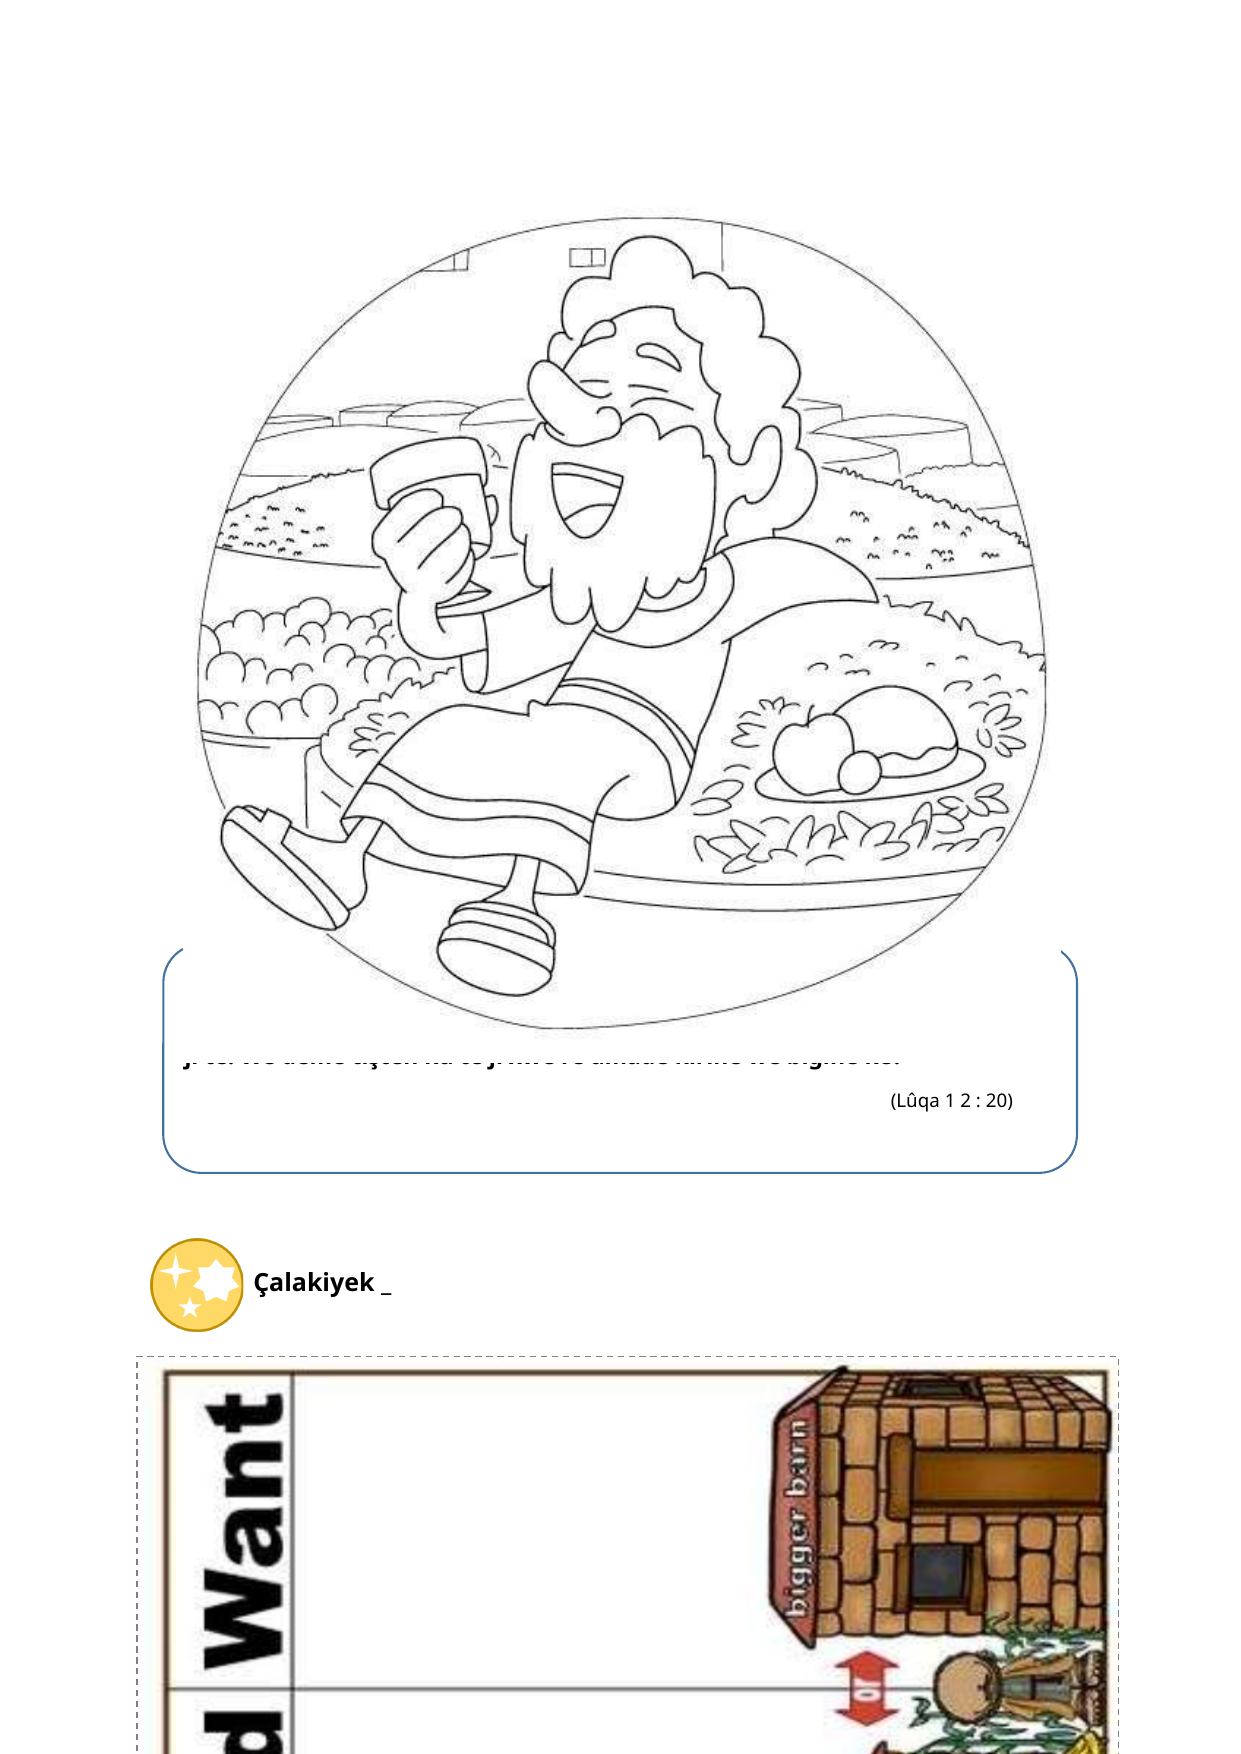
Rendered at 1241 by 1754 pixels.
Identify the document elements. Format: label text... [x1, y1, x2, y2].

picture [183, 184, 1061, 1063]
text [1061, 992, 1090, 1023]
text (Lûqa 1 2 : 20) [150, 1088, 1090, 1113]
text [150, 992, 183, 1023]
picture [139, 1357, 1118, 1754]
text Çalakiyek _ [244, 1264, 1090, 1298]
picture [150, 1238, 244, 1332]
text ji te. Wê demê tiştên ku te ji xwe re amade kirine wê bigihê kê?' [150, 1040, 1090, 1071]
